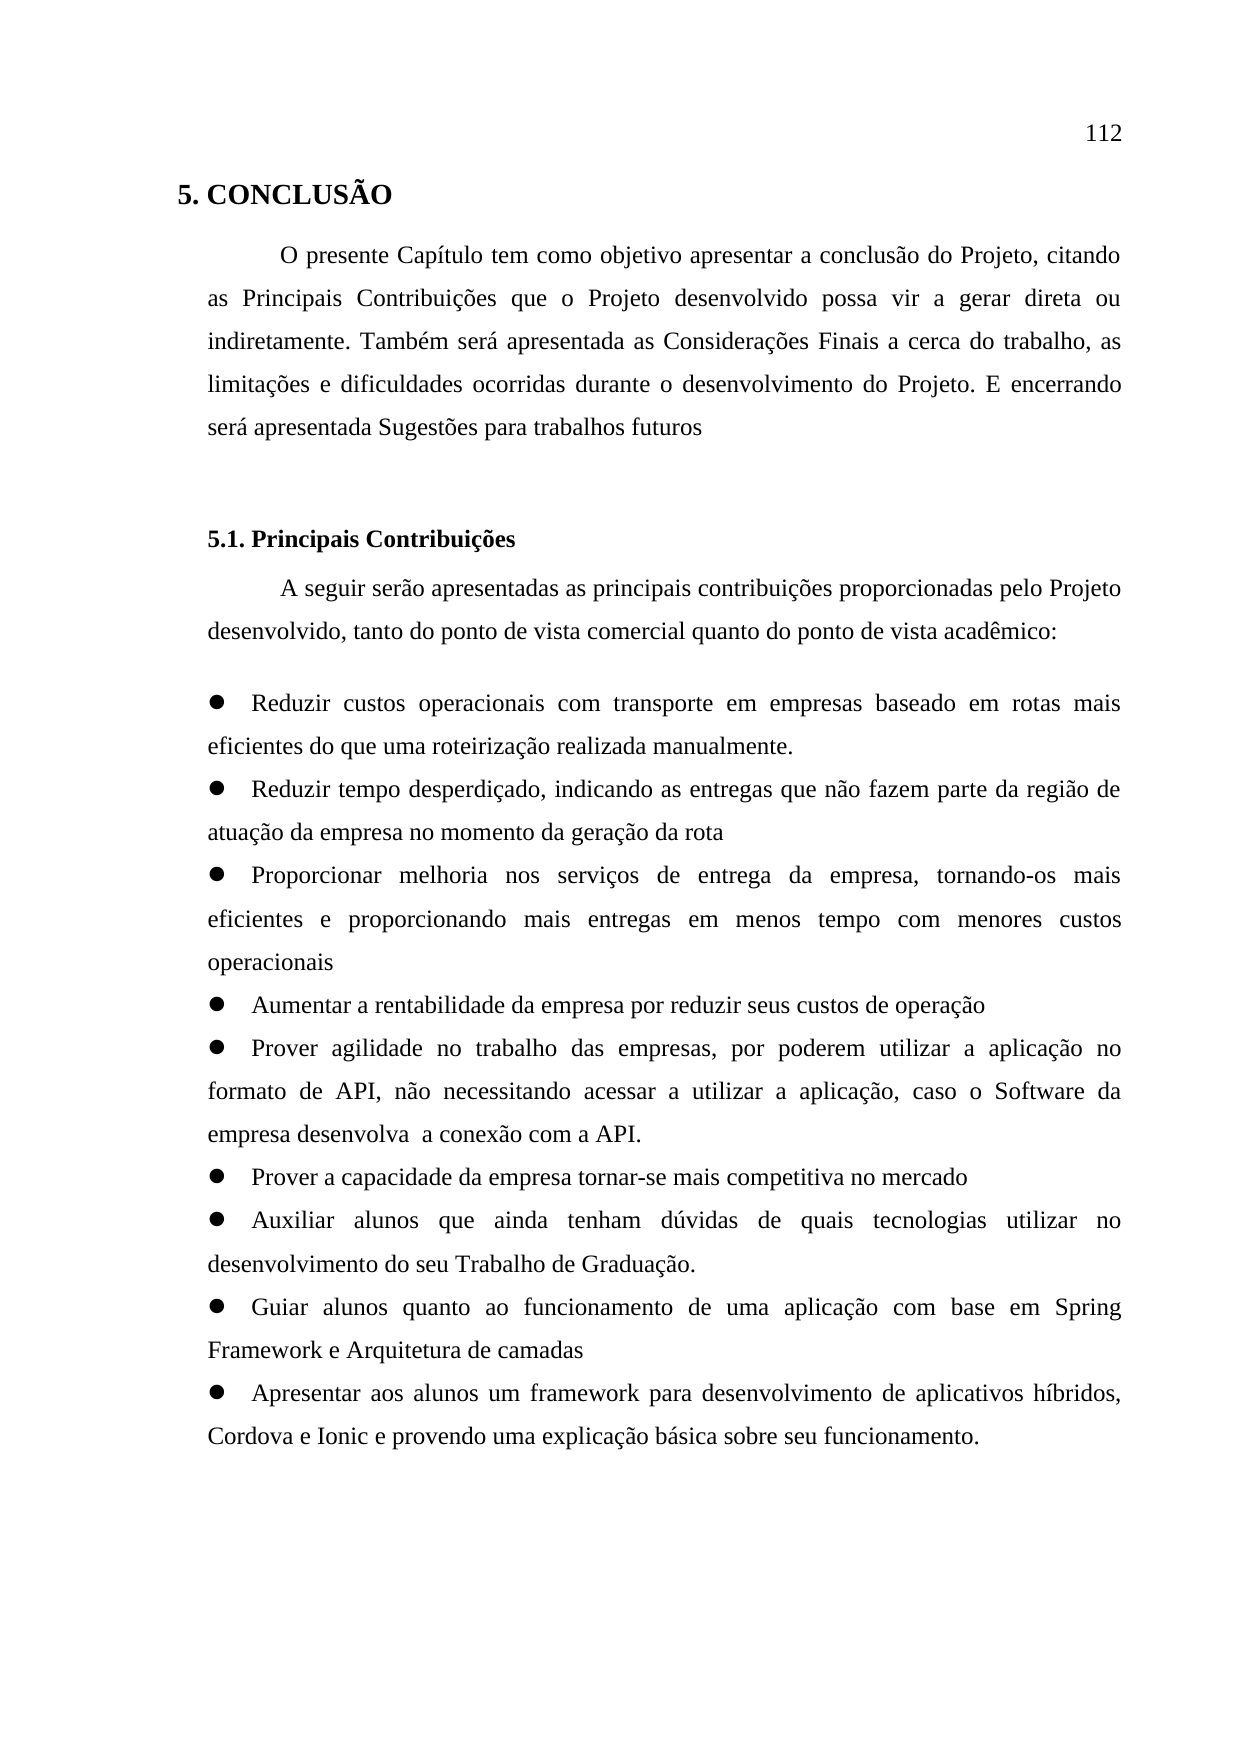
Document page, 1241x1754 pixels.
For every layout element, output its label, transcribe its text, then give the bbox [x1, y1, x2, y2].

list Auxiliar alunos que ainda tenham dúvidas de quais tecnologias utilizar no desenvolvimento do seu Trabalho de Graduação. [207, 1206, 1122, 1277]
list Reduzir tempo desperdiçado, indicando as entregas que não fazem parte da região de atuação da empresa no momento da geração da rota [207, 774, 1122, 846]
list Aumentar a rentabilidade da empresa por reduzir seus custos de operação [207, 990, 1122, 1019]
text A seguir serão apresentadas as principais contribuições proporcionadas pelo Projeto desenvolvido, tanto do ponto de vista comercial quanto do ponto de vista acadêmico: [207, 573, 1122, 645]
list Prover agilidade no trabalho das empresas, por poderem utilizar a aplicação no formato de API, não necessitando acessar a utilizar a aplicação, caso o Software da empresa desenvolva a conexão com a API. [207, 1033, 1122, 1148]
subtitle Principais Contribuições [207, 524, 1122, 552]
list Guiar alunos quanto ao funcionamento de uma aplicação com base em Spring Framework e Arquitetura de camadas [207, 1292, 1122, 1364]
text O presente Capítulo tem como objetivo apresentar a conclusão do Projeto, citando as Principais Contribuições que o Projeto desenvolvido possa vir a gerar direta ou indiretamente. Também será apresentada as Considerações Finais a cerca do trabalho, as limitações e dificuldades ocorridas durante o desenvolvimento do Projeto. E encerrando será apresentada Sugestões para trabalhos futuros [207, 240, 1122, 441]
subtitle CONCLUSÃO [177, 177, 1122, 211]
list Apresentar aos alunos um framework para desenvolvimento de aplicativos híbridos, Cordova e Ionic e provendo uma explicação básica sobre seu funcionamento. [207, 1378, 1122, 1450]
list Reduzir custos operacionais com transporte em empresas baseado em rotas mais eficientes do que uma roteirização realizada manualmente. [207, 688, 1122, 760]
list Prover a capacidade da empresa tornar-se mais competitiva no mercado [207, 1162, 1122, 1191]
list Proporcionar melhoria nos serviços de entrega da empresa, tornando-os mais eficientes e proporcionando mais entregas em menos tempo com menores custos operacionais [207, 861, 1122, 976]
